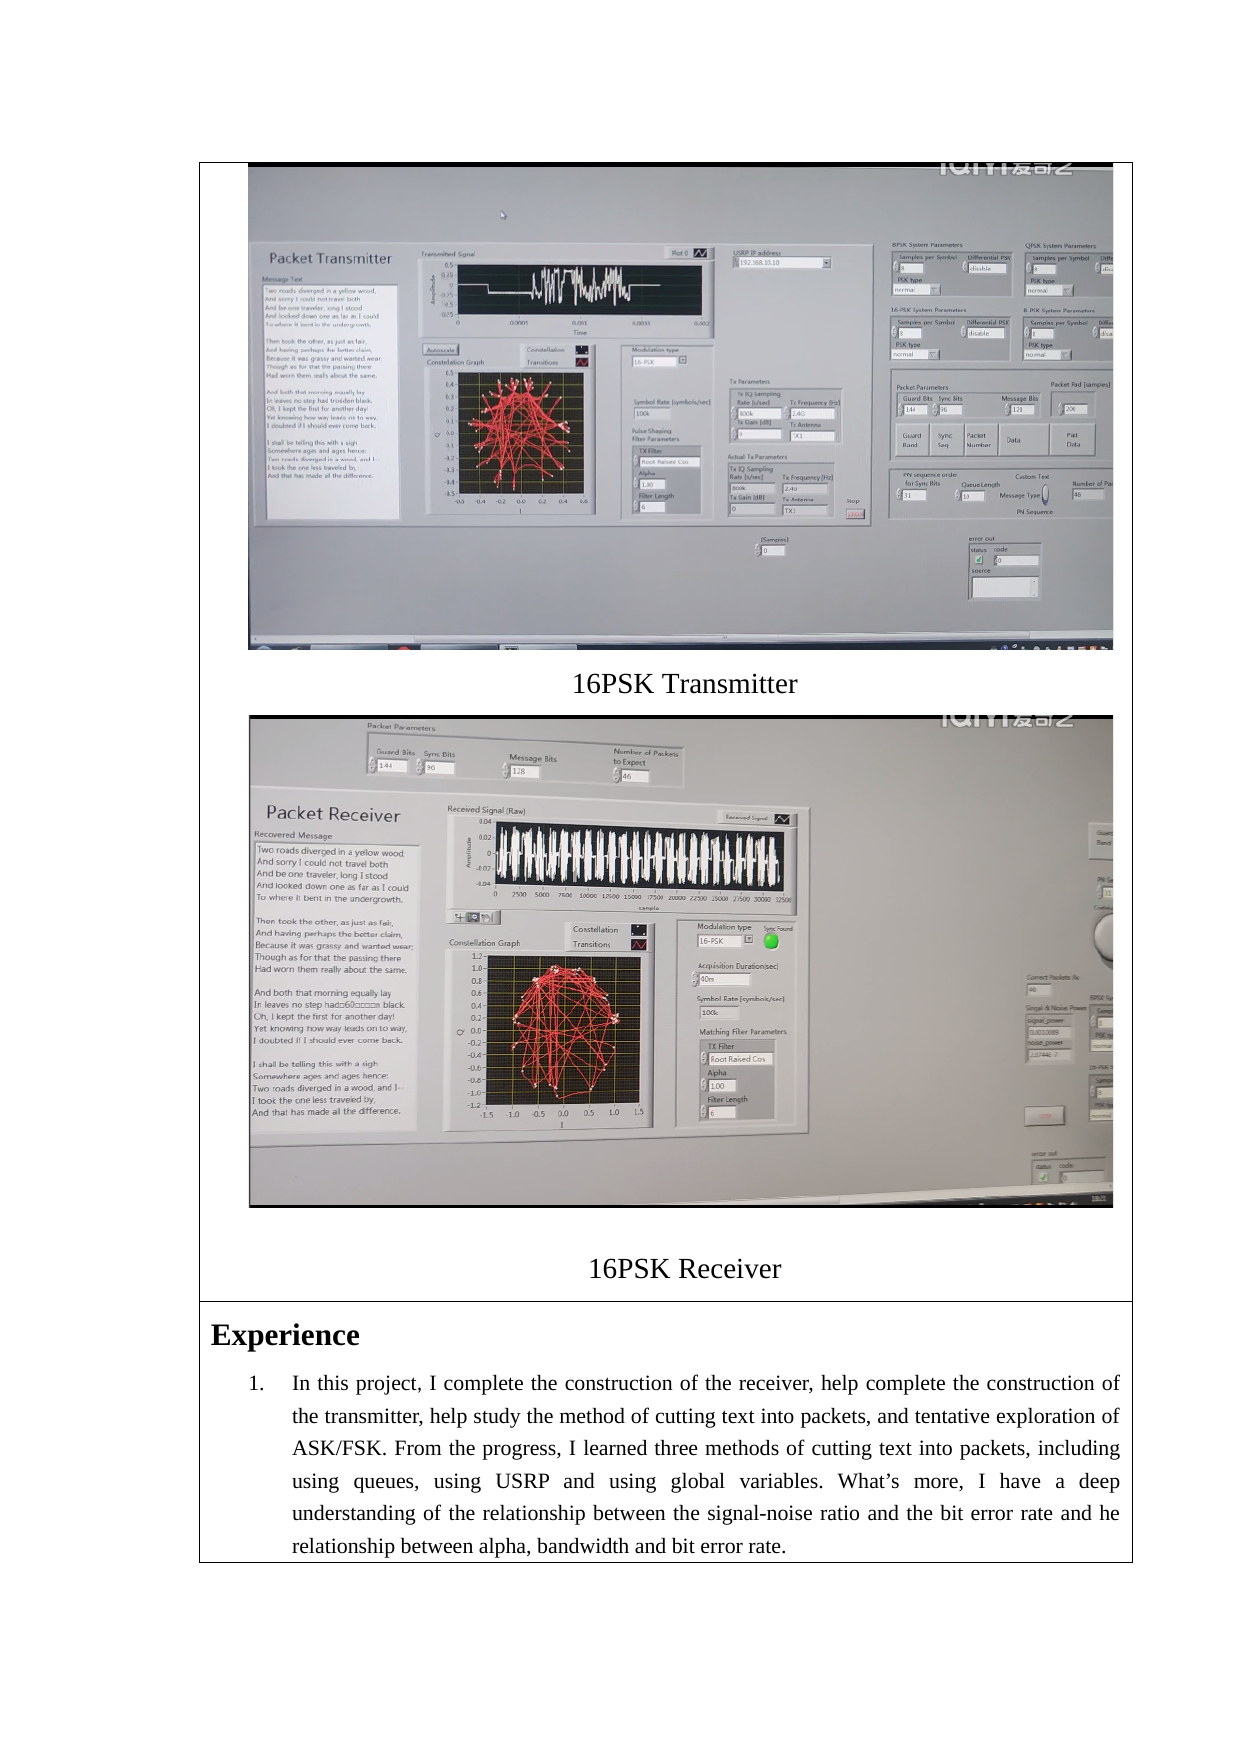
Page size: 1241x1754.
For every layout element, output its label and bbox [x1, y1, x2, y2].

table_cell [200, 163, 1132, 1301]
picture [248, 715, 1114, 1208]
picture [248, 163, 1114, 650]
table_cell [200, 1302, 1132, 1562]
